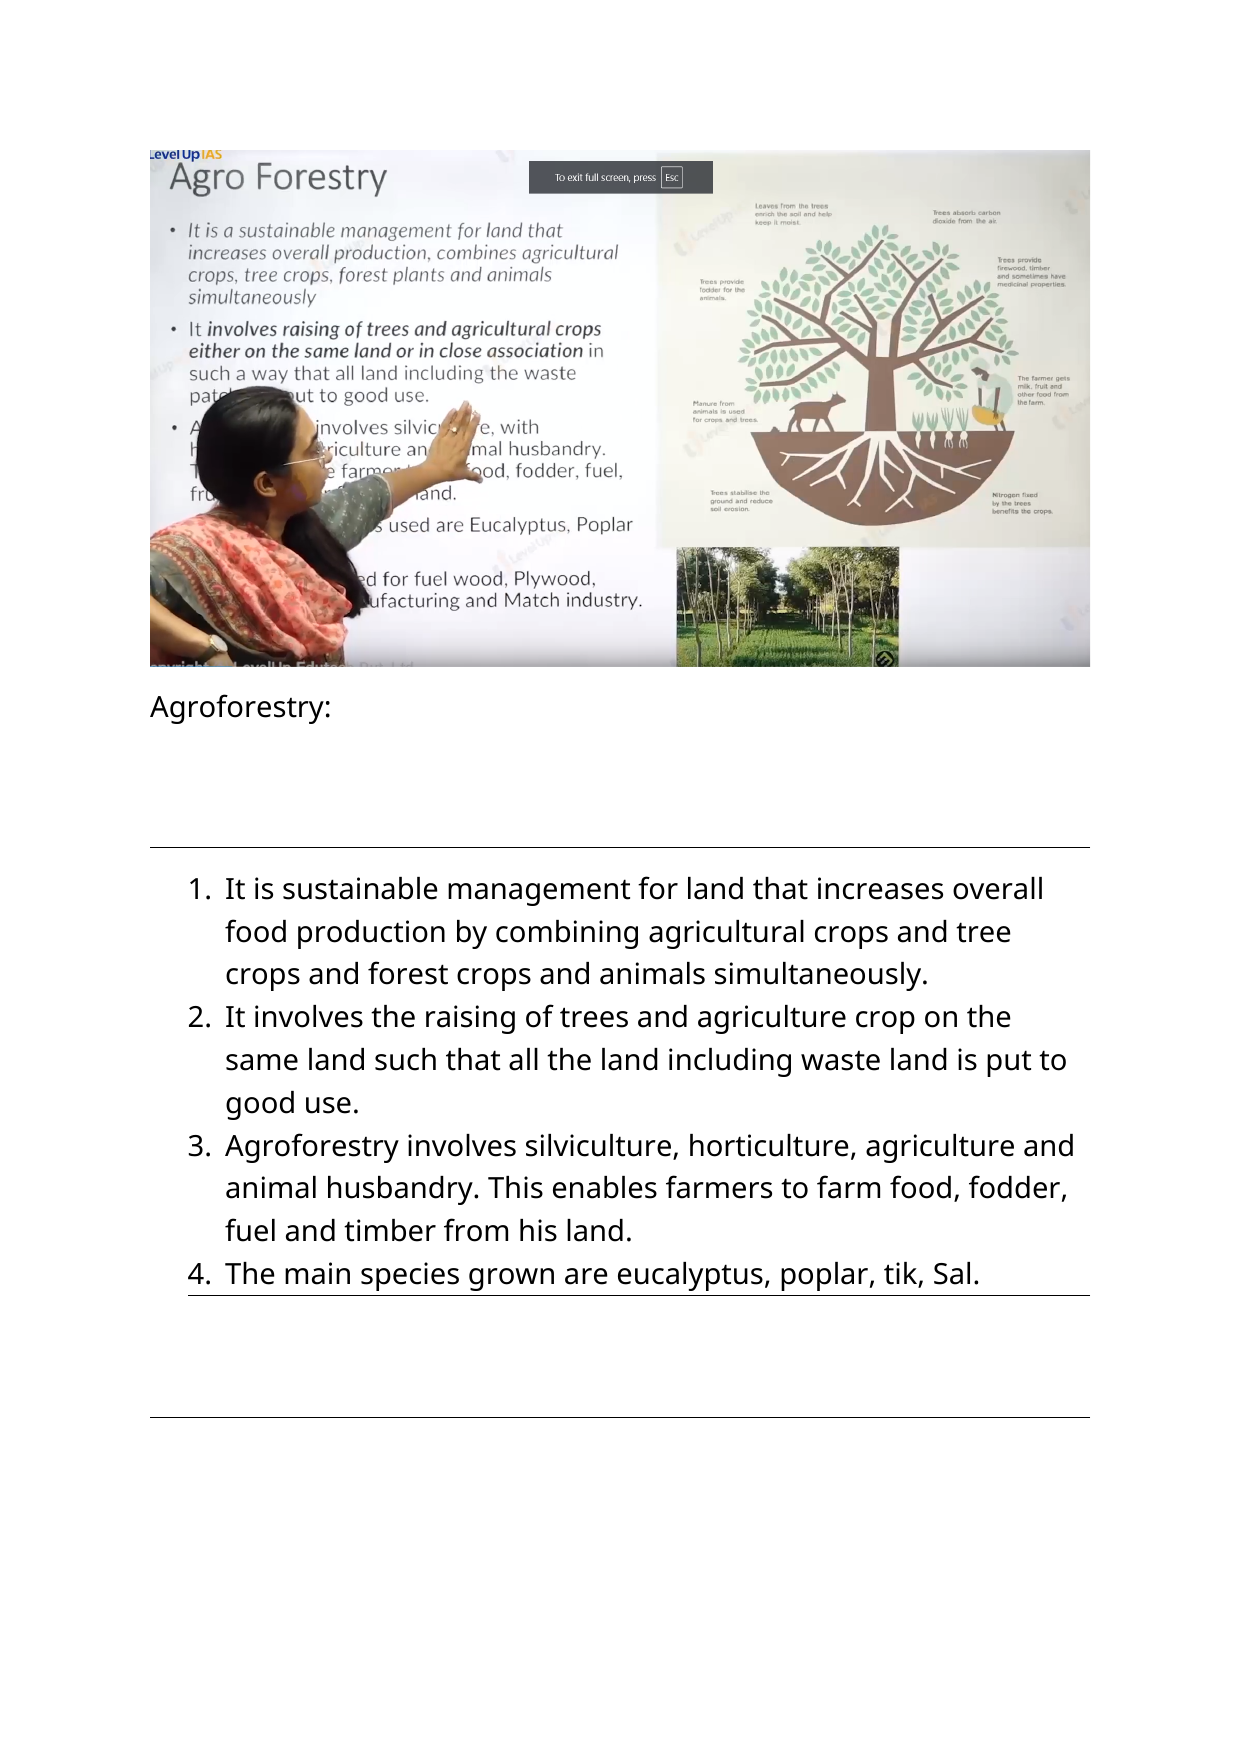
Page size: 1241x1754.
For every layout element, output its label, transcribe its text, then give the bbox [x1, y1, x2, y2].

list It is sustainable management for land that increases overall food production by combining agricultural crops and tree crops and forest crops and animals simultaneously. [187, 868, 1090, 993]
list It involves the raising of trees and agriculture crop on the same land such that all the land including waste land is put to good use. [187, 996, 1090, 1122]
list The main species grown are eucalyptus, poplar, tik, Sal. [187, 1253, 1090, 1296]
text Agroforestry: [150, 686, 1090, 726]
list Agroforestry involves silviculture, horticulture, agriculture and animal husbandry. This enables farmers to farm food, fodder, fuel and timber from his land. [187, 1125, 1090, 1250]
picture [150, 150, 1091, 667]
